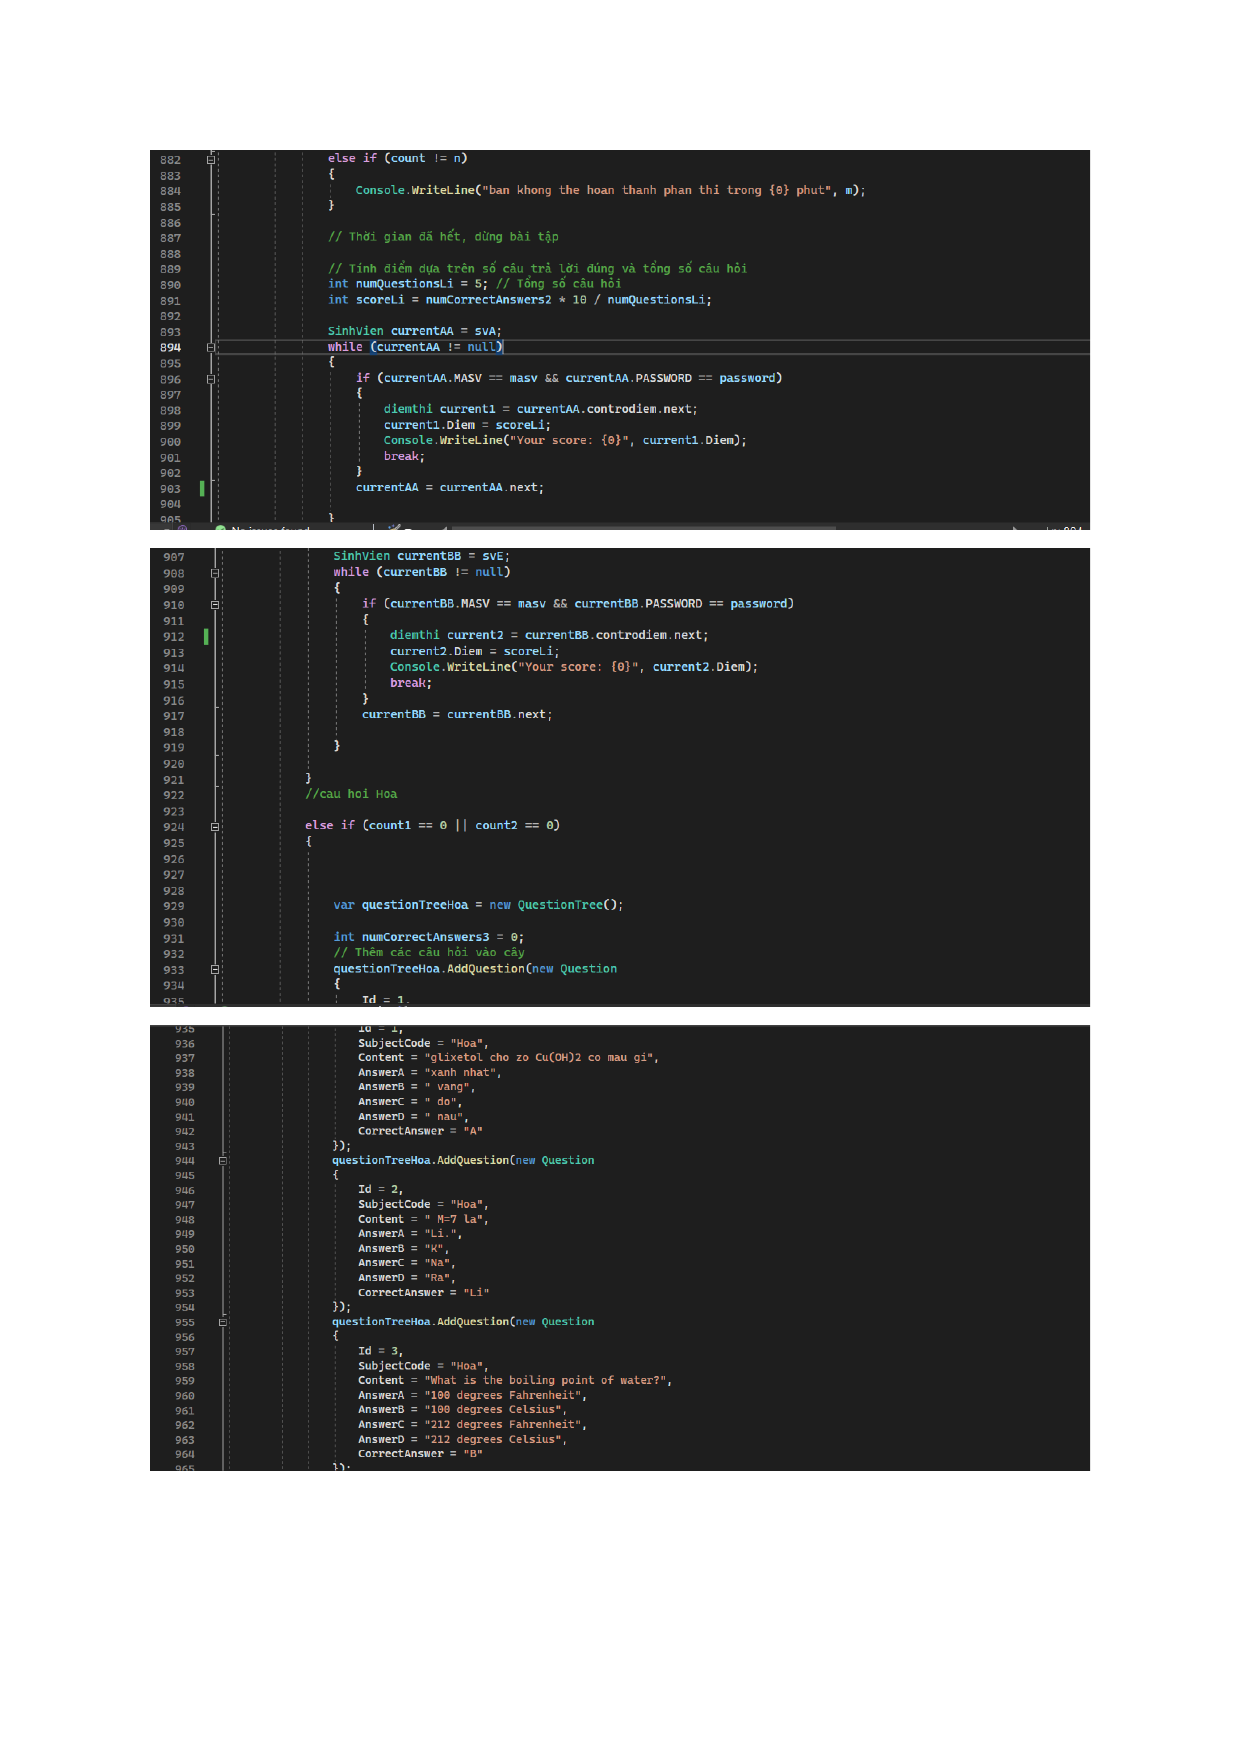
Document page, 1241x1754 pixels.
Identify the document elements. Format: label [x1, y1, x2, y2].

picture [150, 1025, 1091, 1471]
picture [150, 548, 1091, 1007]
picture [150, 150, 1091, 530]
